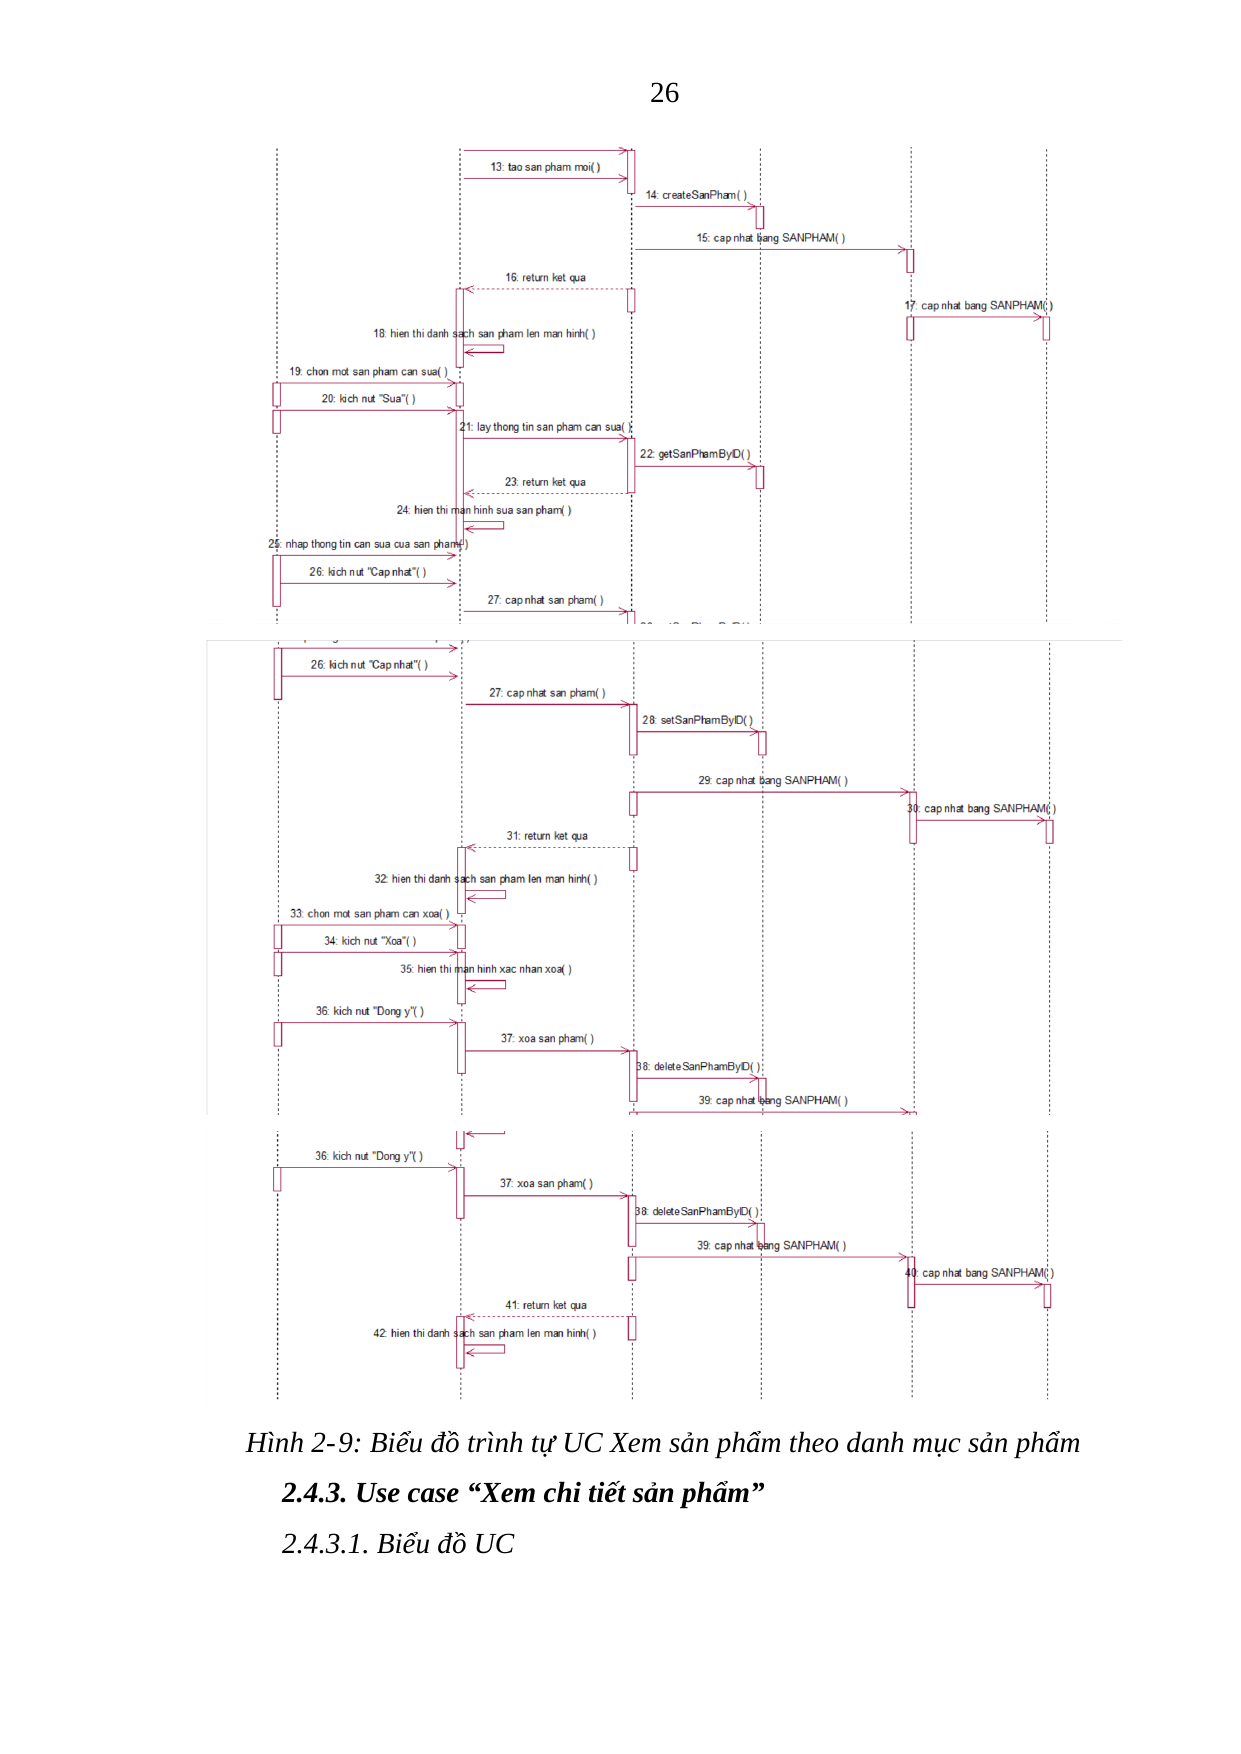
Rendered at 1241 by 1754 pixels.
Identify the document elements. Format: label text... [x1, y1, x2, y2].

text Use case “Xem chi tiết sản phẩm” [282, 1476, 1122, 1509]
picture [206, 1131, 1123, 1409]
picture [206, 640, 1123, 1115]
text Hình 2-9: Biểu đồ trình tự UC Xem sản phẩm theo danh mục sản phẩm [207, 1425, 1122, 1459]
picture [206, 147, 1123, 624]
text Biểu đồ UC [282, 1526, 1122, 1559]
